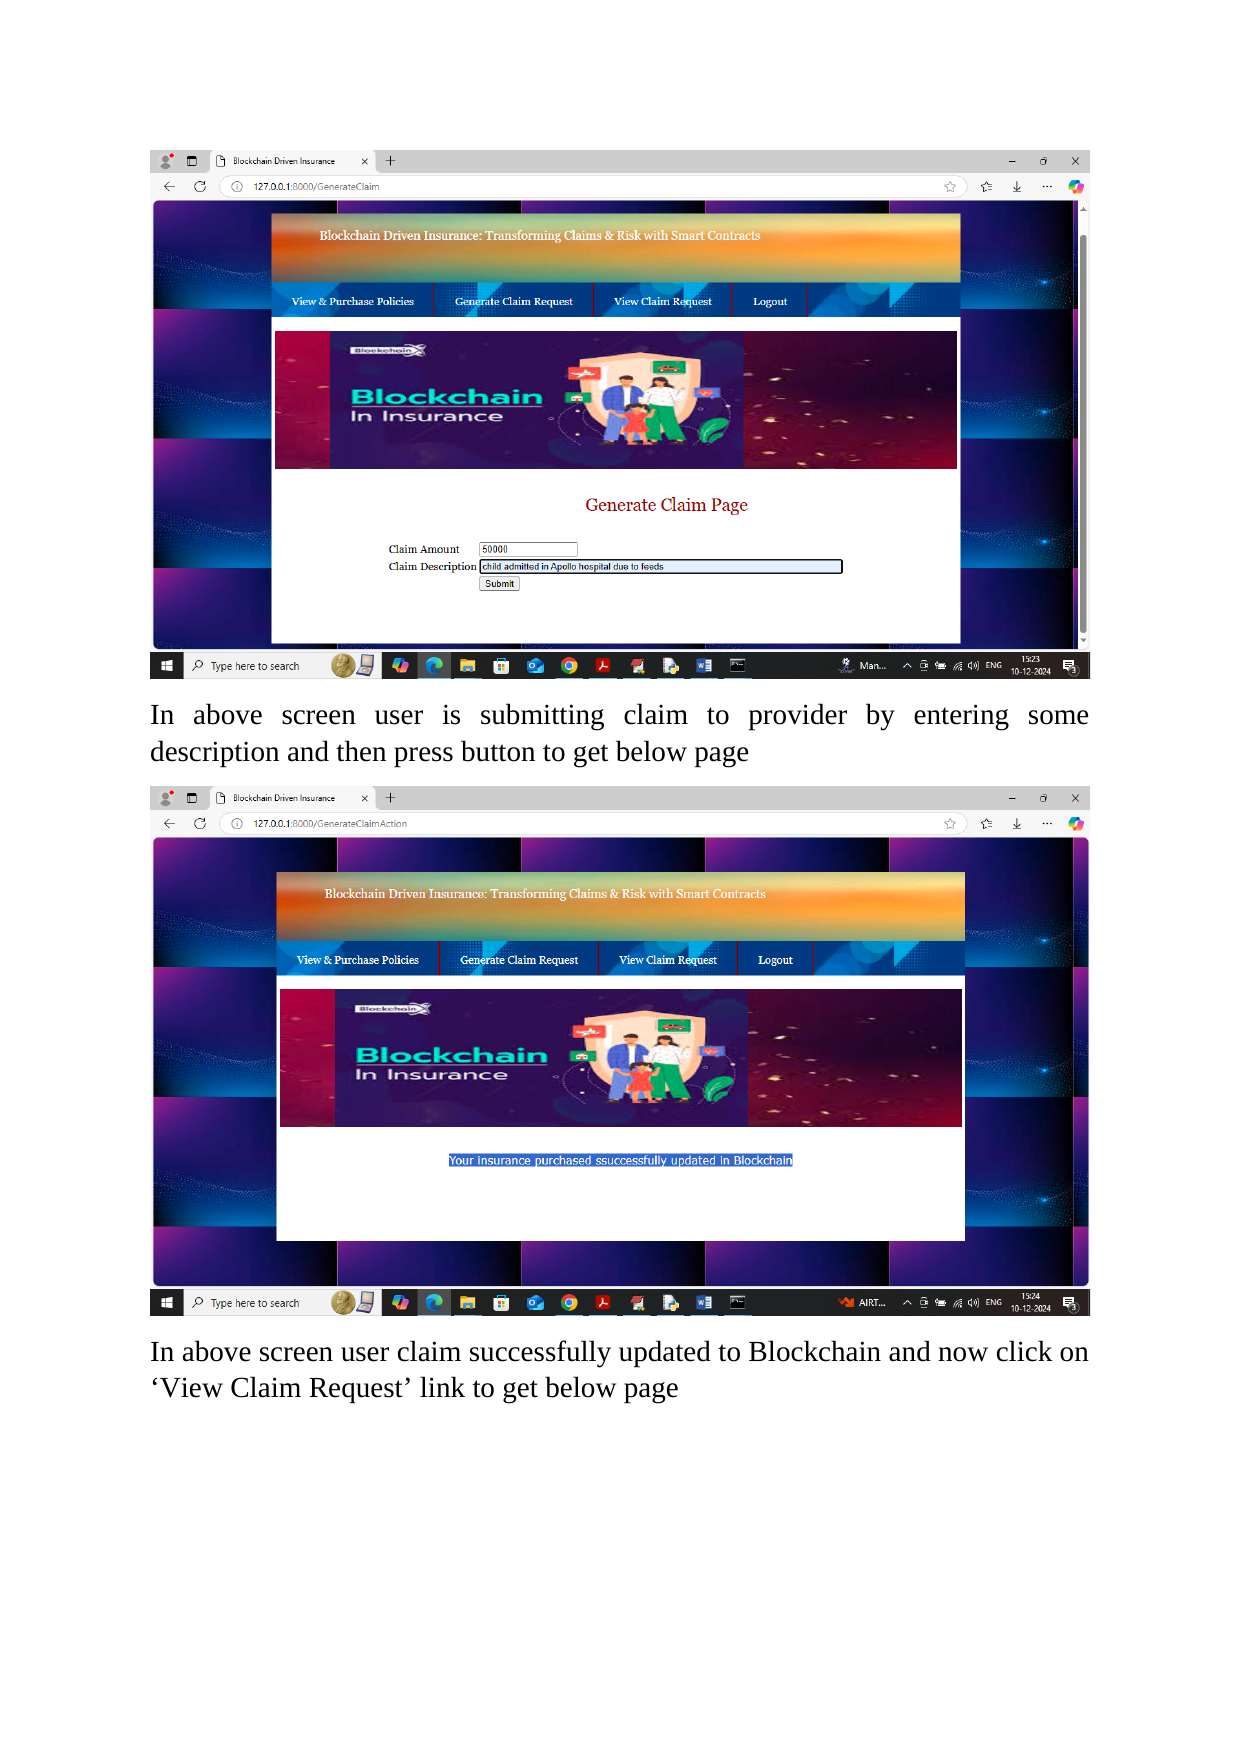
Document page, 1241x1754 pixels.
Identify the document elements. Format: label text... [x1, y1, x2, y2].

text In above screen user is submitting claim to provider by entering some description and then press button to get below page [150, 697, 1090, 767]
picture [150, 786, 1091, 1316]
text In above screen user claim successfully updated to Blockchain and now click on ‘View Claim Request’ link to get below page [150, 1334, 1090, 1404]
picture [150, 150, 1091, 679]
